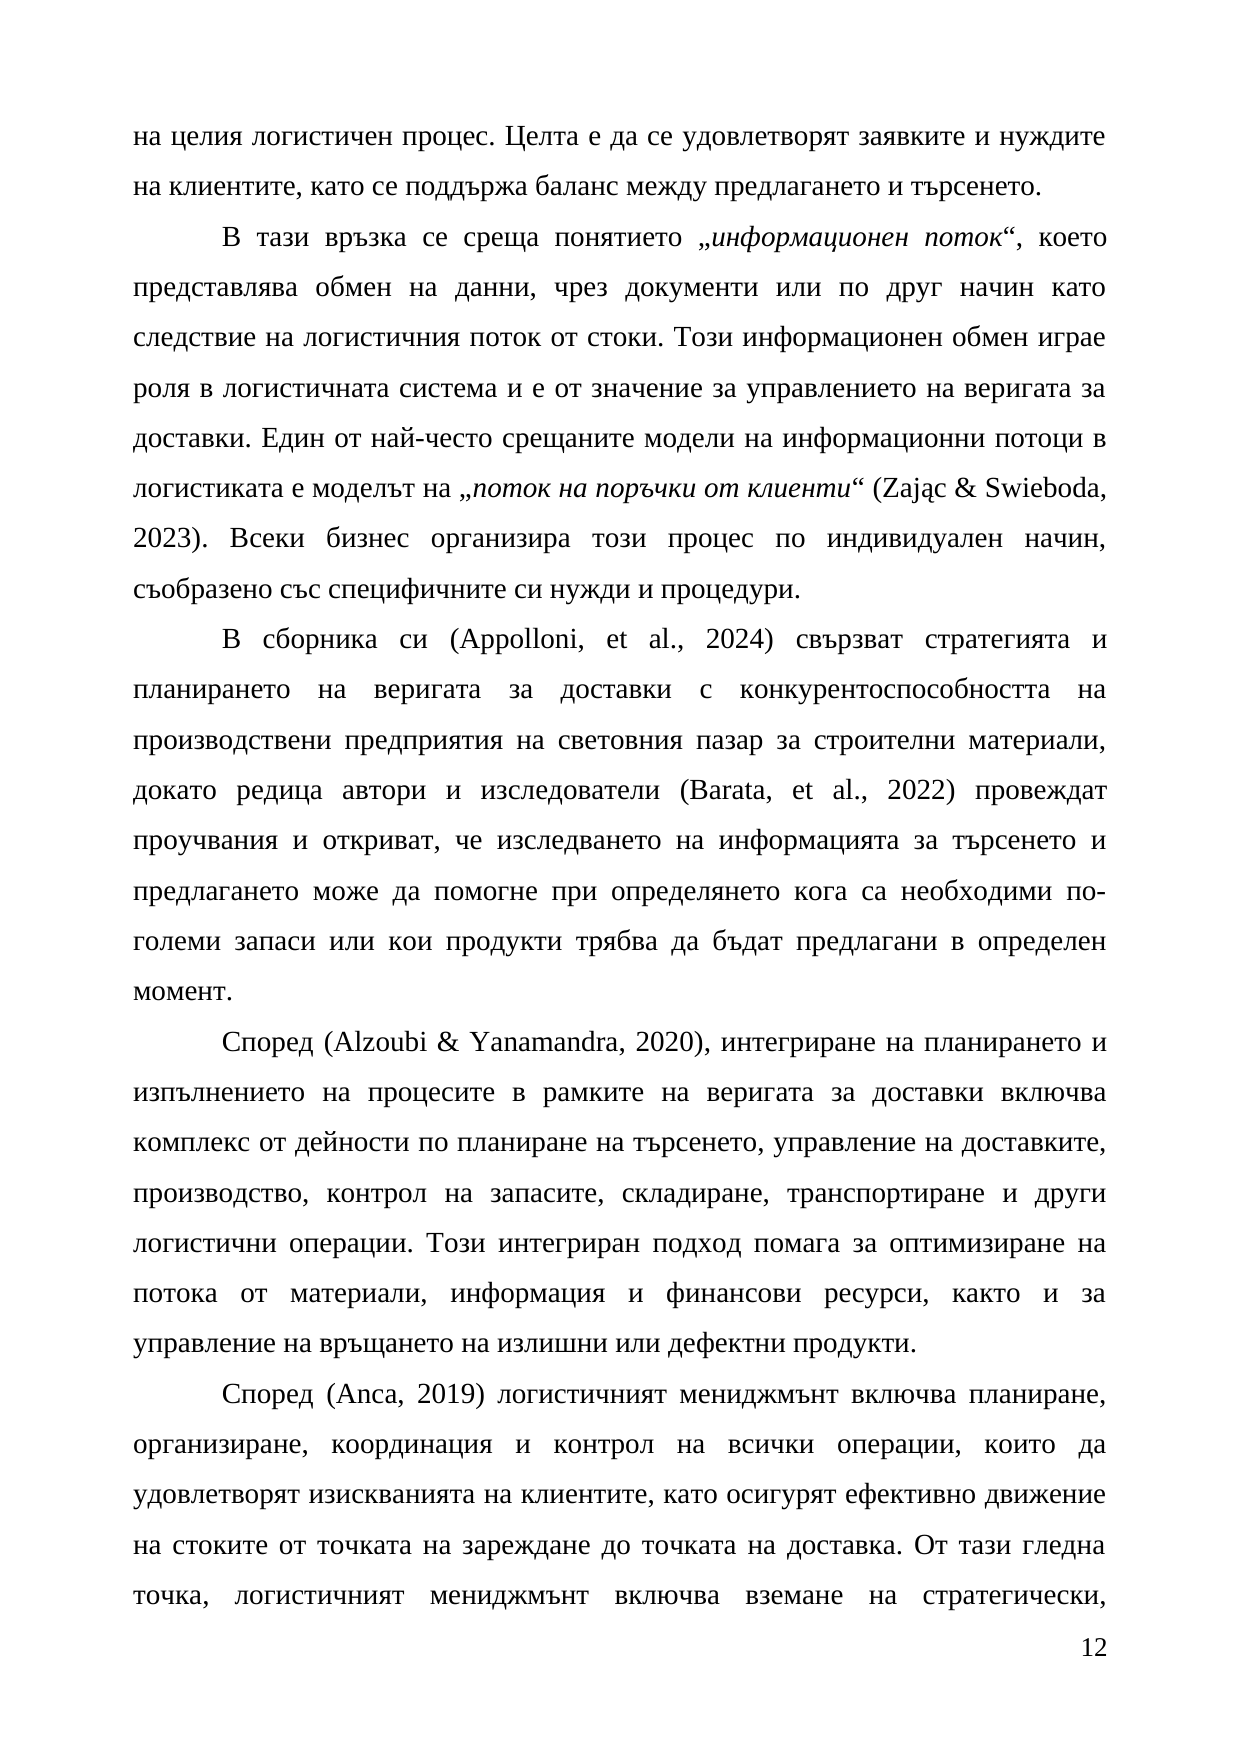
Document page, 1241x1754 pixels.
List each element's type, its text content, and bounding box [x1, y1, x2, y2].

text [133, 118, 1107, 202]
text Според , интегриране на планирането и изпълнението на процесите в рамките на веригата за доставки включва комплекс от дейности по планиране на търсенето, управление на доставките, производство, контрол на запасите, складиране, транспортиране и други логистични операции. Този интегриран подход помага за оптимизиране на потока от материали, информация и финансови ресурси, както и за управление на връщането на излишни или дефектни продукти. [133, 1024, 1107, 1359]
text В сборника си свързват стратегията и планирането на веригата за доставки с конкурентоспособността на производствени предприятия на световния пазар за строителни материали, докато редица автори и изследователи провеждат проучвания и откриват, че изследването на информацията за търсенето и предлагането може да помогне при определянето кога са необходими по-големи запаси или кои продукти трябва да бъдат предлагани в определен момент. [133, 621, 1107, 1007]
text В тази връзка се среща понятието „информационен поток“, което представлява обмен на данни, чрез документи или по друг начин като следствие на логистичния поток от стоки. Този информационен обмен играе роля в логистичната система и е от значение за управлението на веригата за доставки. Един от най-често срещаните модели на информационни потоци в логистиката е моделът на „поток на поръчки от клиенти“ . Всеки бизнес организира този процес по индивидуален начин, съобразено със специфичните си нужди и процедури. [133, 219, 1107, 604]
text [133, 1376, 1107, 1611]
